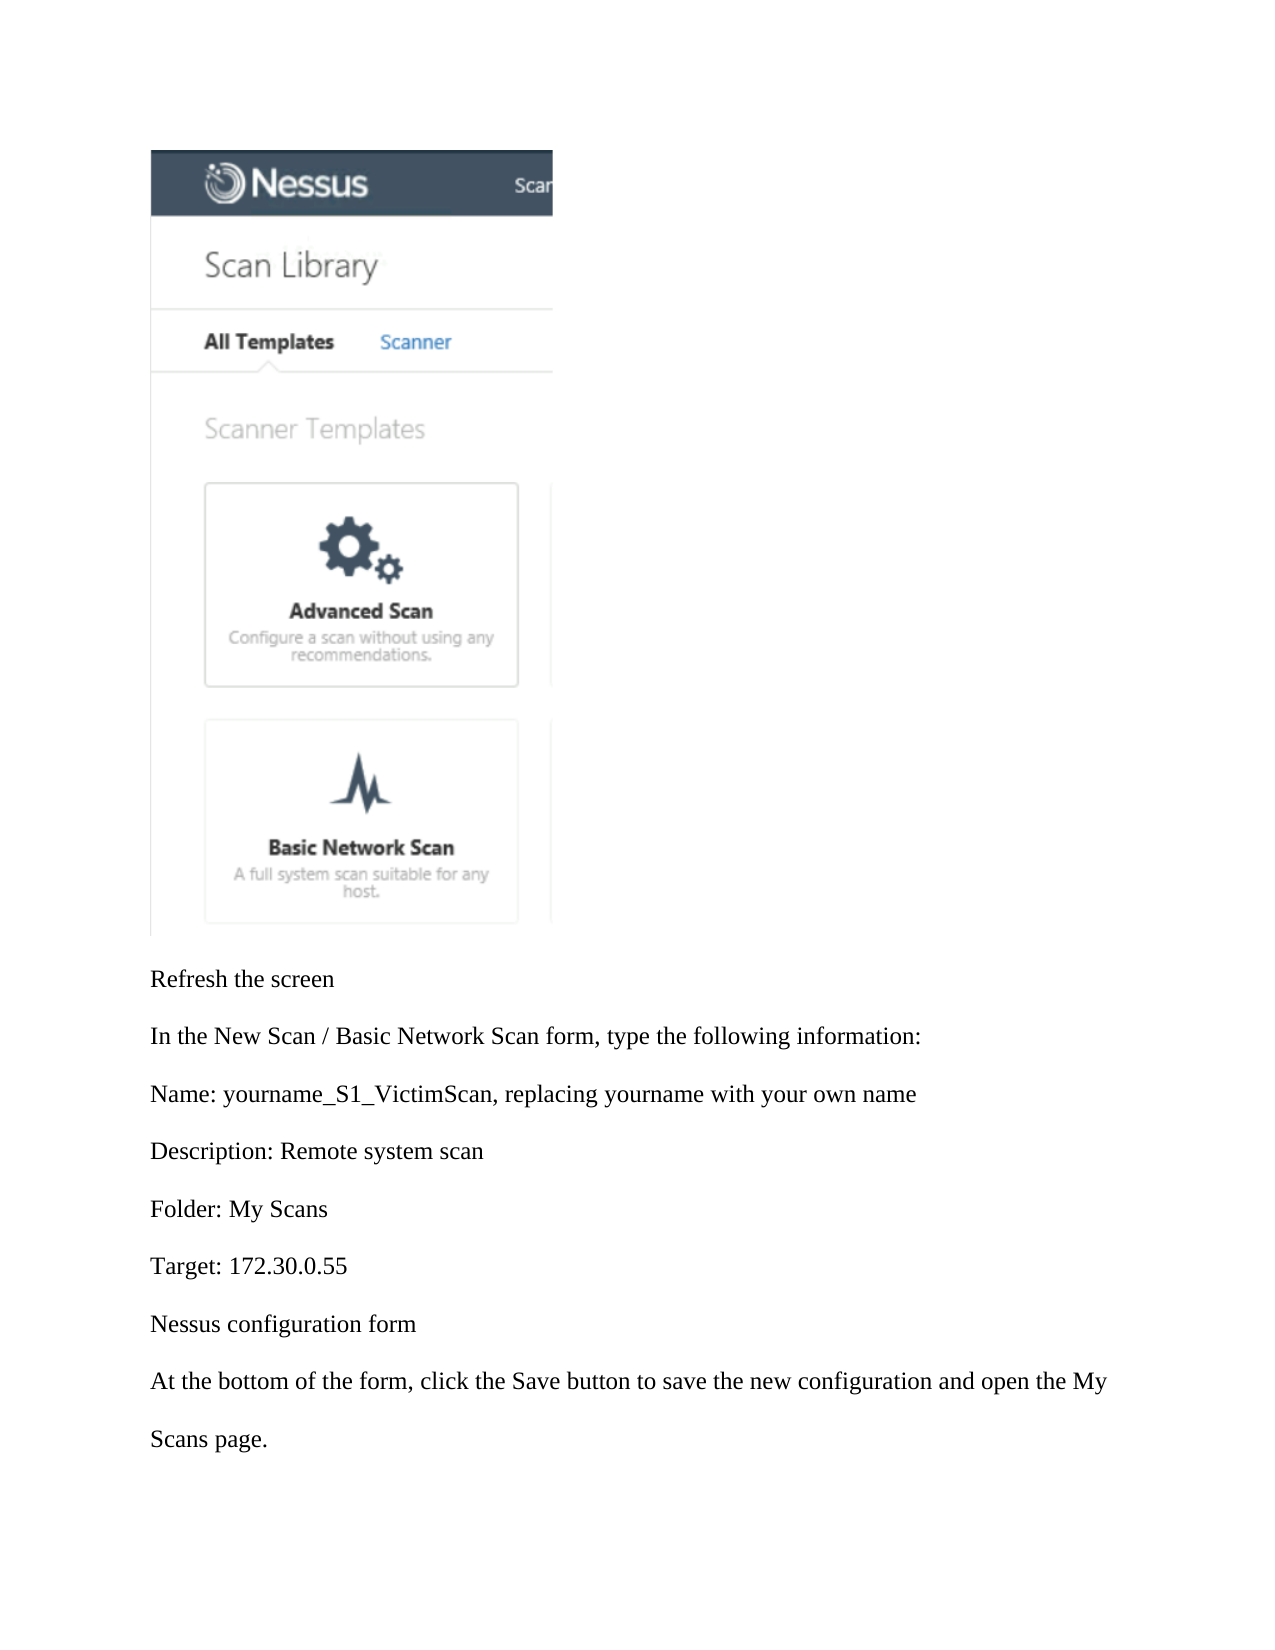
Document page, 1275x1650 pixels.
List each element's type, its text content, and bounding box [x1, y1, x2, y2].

text Target: 172.30.0.55 [150, 1251, 1125, 1280]
text At the bottom of the form, click the Save button to save the new configuration and open the My Scans page. [150, 1366, 1125, 1453]
text Folder: My Scans [150, 1194, 1125, 1223]
picture [150, 150, 553, 936]
text Nessus configuration form [150, 1309, 1125, 1338]
text Name: yourname_S1_VictimScan, replacing yourname with your own name [150, 1079, 1125, 1108]
text In the New Scan / Basic Network Scan form, type the following information: [150, 1021, 1125, 1050]
text Description: Remote system scan [150, 1136, 1125, 1165]
